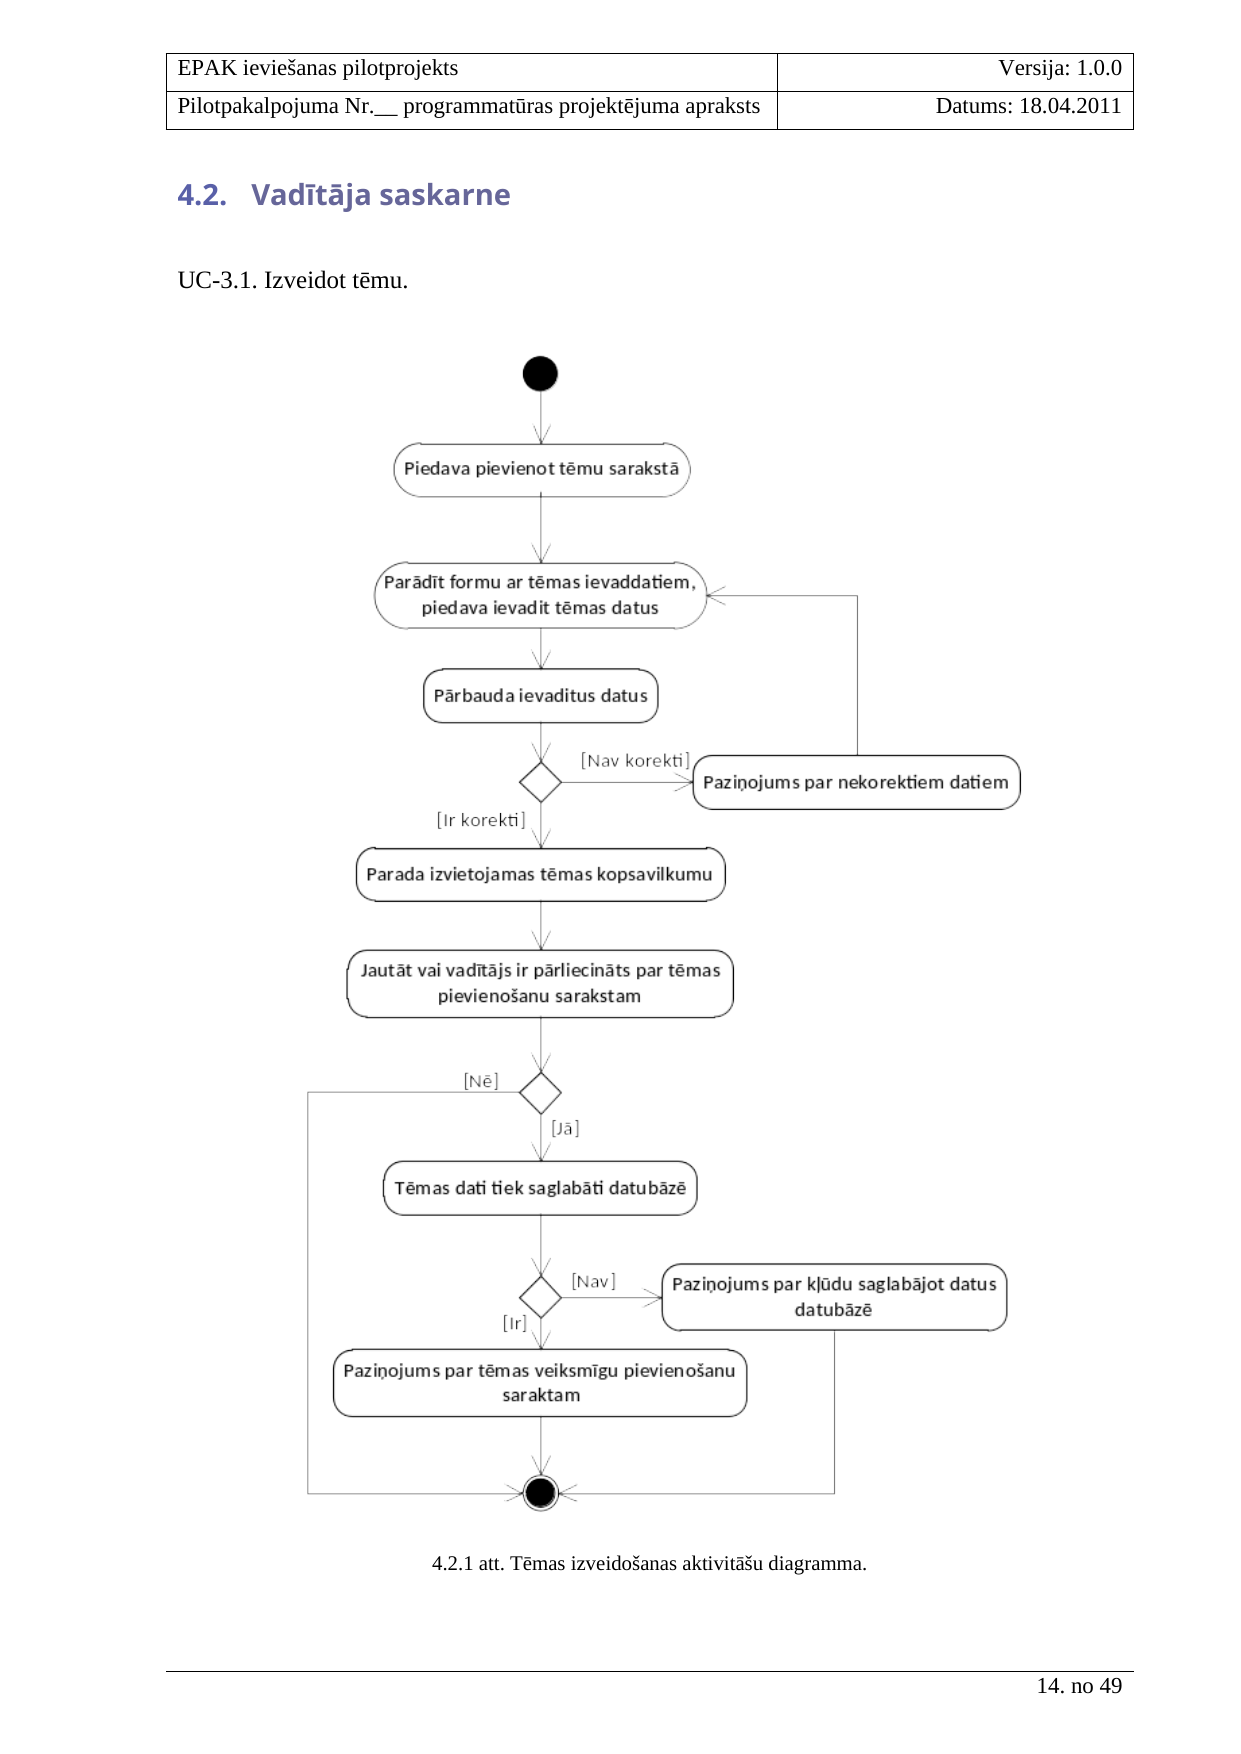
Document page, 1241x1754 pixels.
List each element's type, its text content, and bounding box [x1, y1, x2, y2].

text UC-3.1. Izveidot tēmu. [177, 266, 1122, 294]
text 4.2.1 att. Tēmas izveidošanas aktivitāšu diagramma. [177, 1551, 1122, 1575]
subtitle Vadītāja saskarne [177, 174, 1122, 213]
